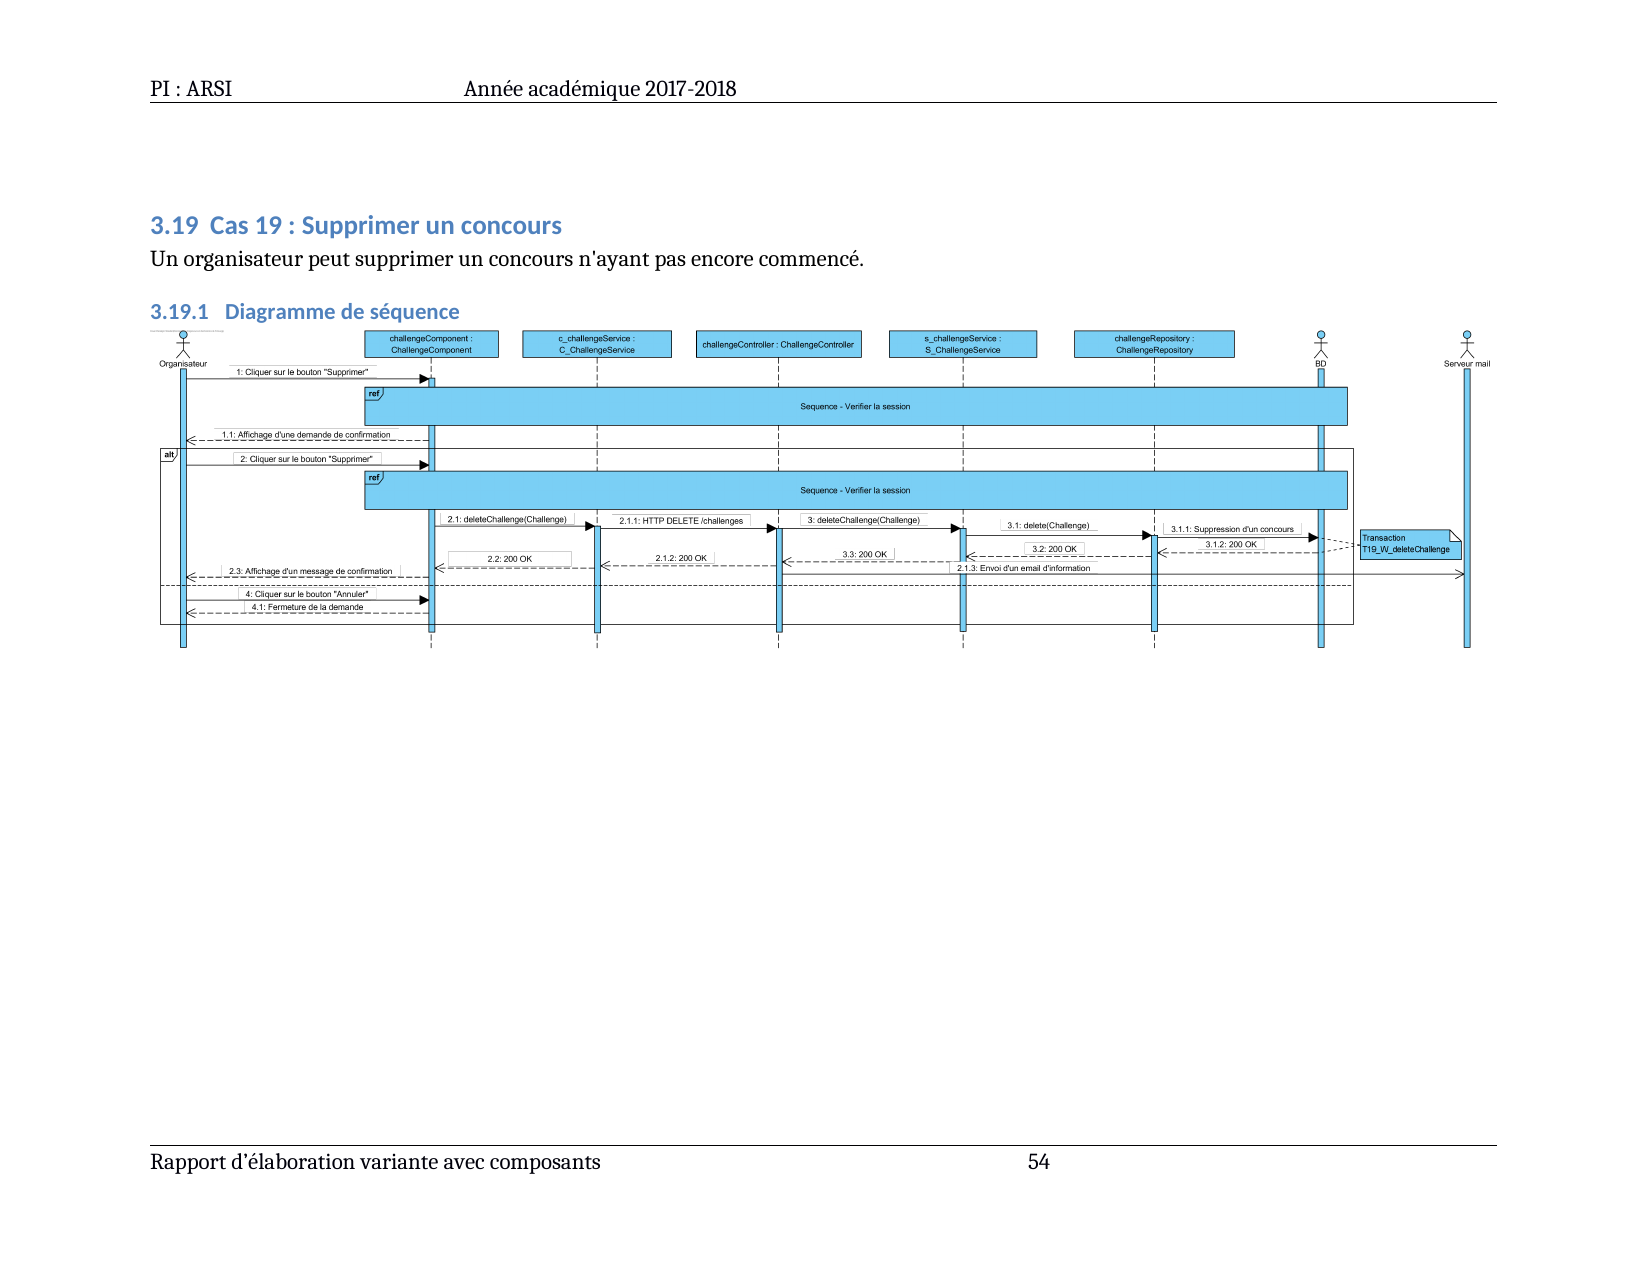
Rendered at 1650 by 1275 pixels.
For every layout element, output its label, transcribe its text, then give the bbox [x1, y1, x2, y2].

subtitle Cas 19 : Supprimer un concours [150, 208, 1500, 241]
text Un organisateur peut supprimer un concours n'ayant pas encore commencé. [150, 246, 1500, 273]
subtitle Diagramme de séquence [150, 297, 1500, 325]
picture [150, 329, 1500, 651]
